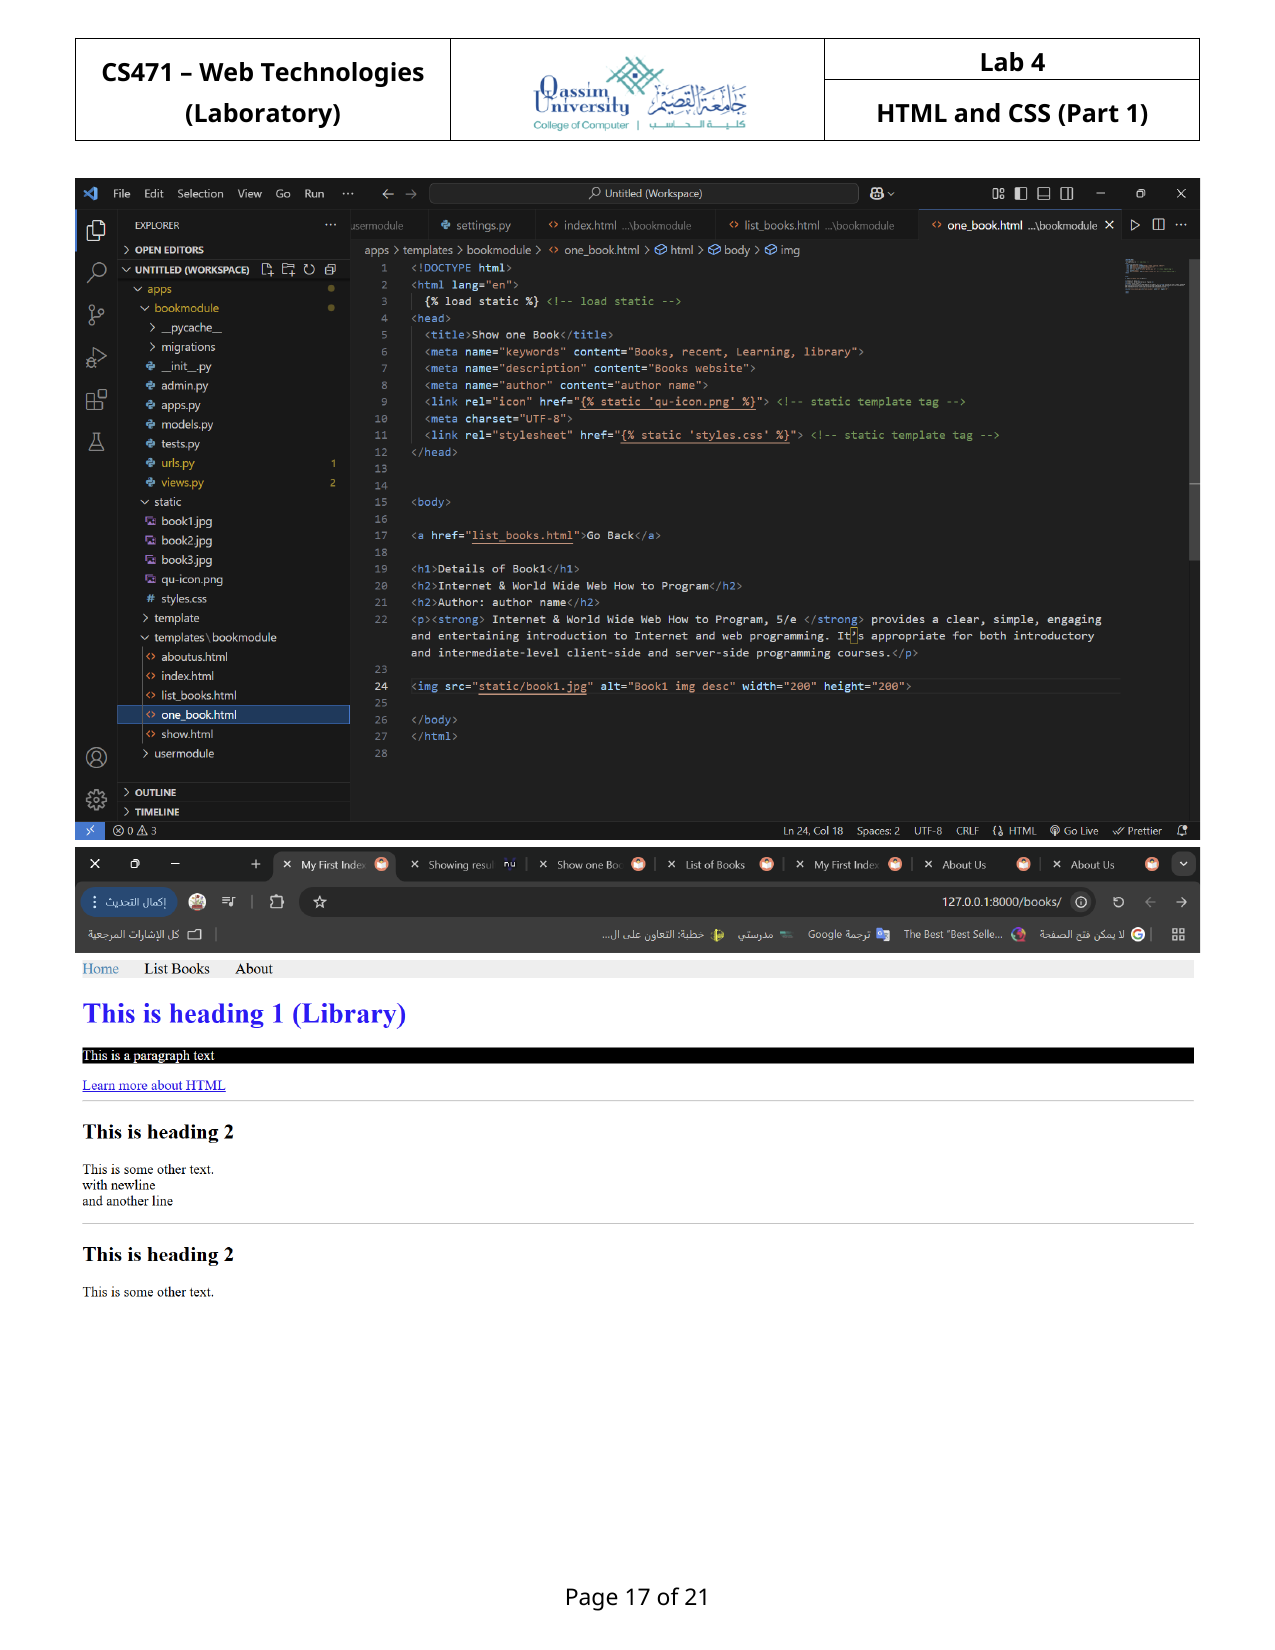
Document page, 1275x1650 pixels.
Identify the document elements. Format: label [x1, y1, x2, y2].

picture [75, 847, 1200, 1508]
picture [524, 44, 751, 140]
picture [75, 178, 1200, 840]
